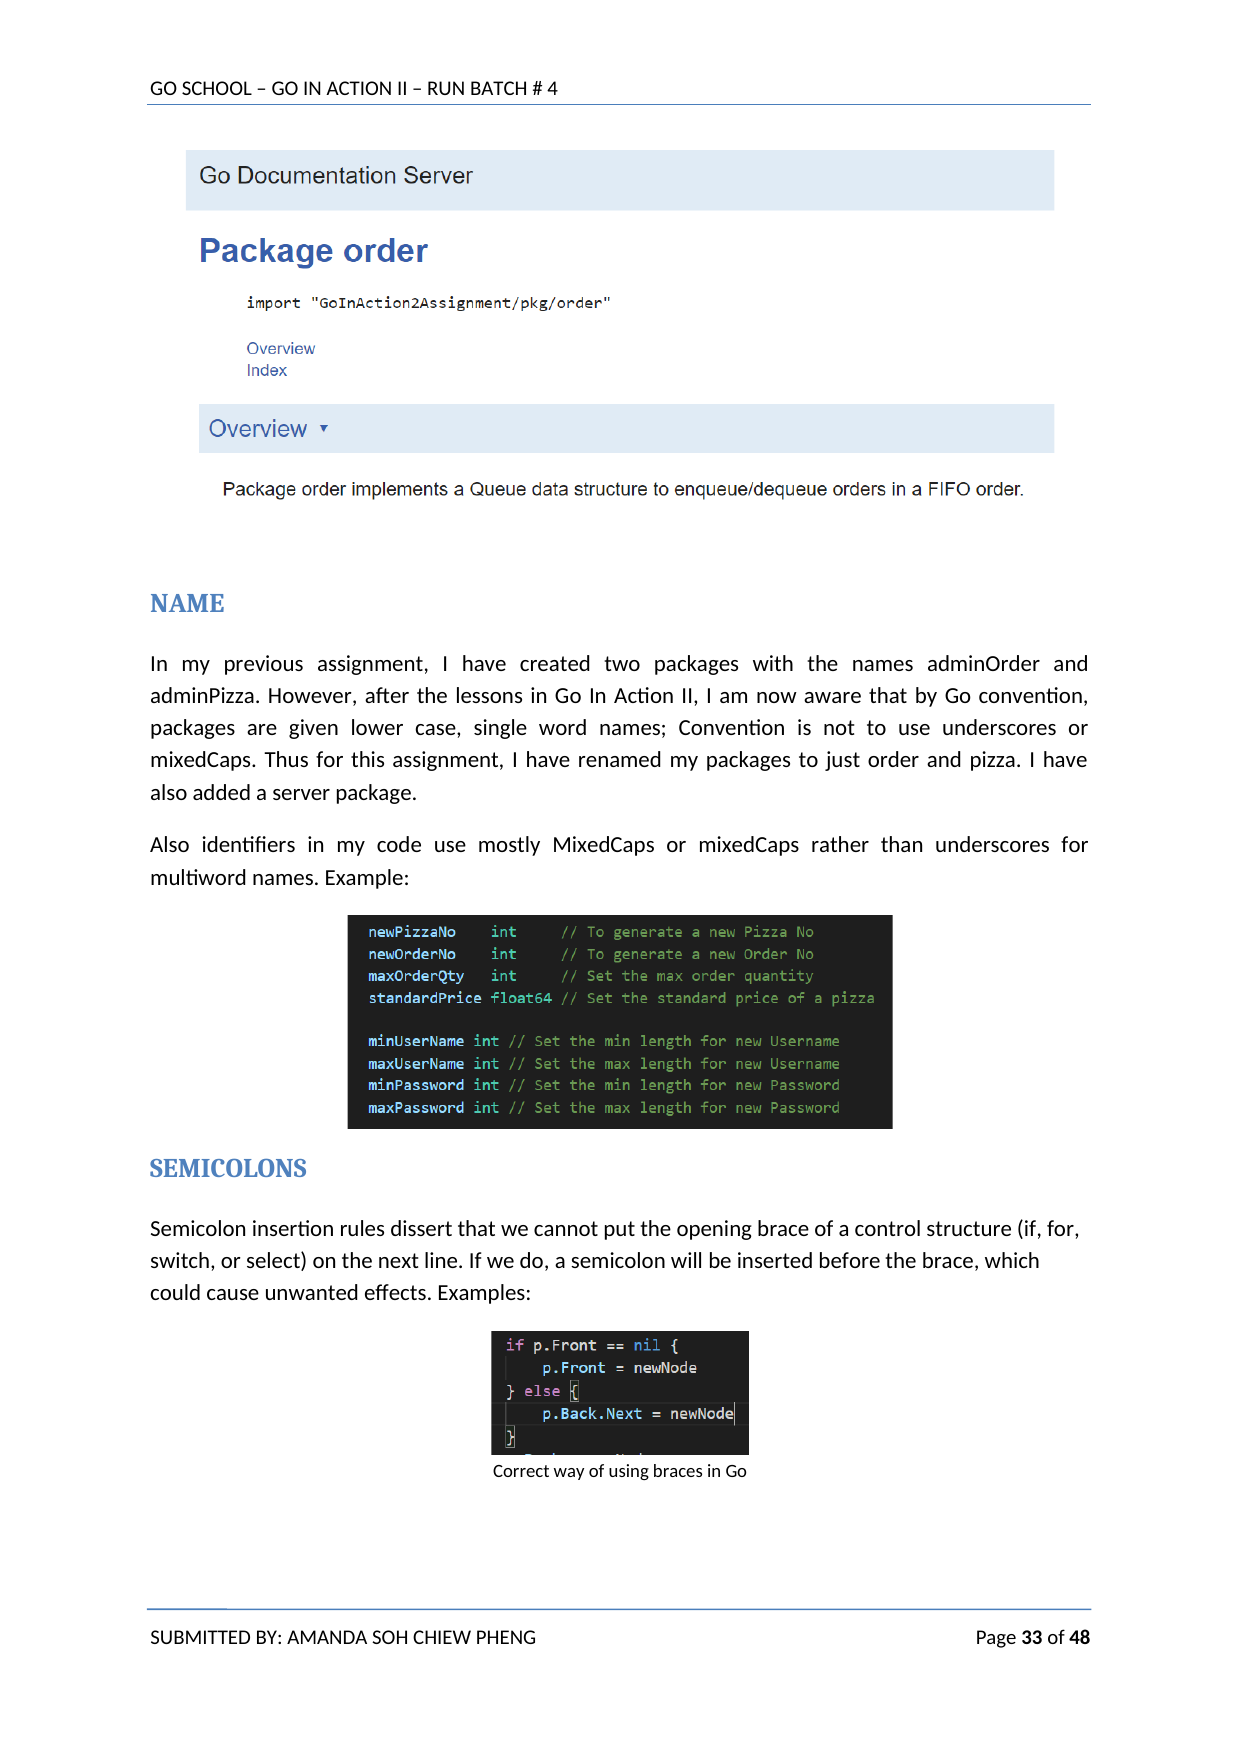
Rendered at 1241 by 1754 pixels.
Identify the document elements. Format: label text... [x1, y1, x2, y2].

subtitle SEMICOLONS [150, 1153, 1090, 1184]
text In my previous assignment, I have created two packages with the names adminOrder and adminPizza. However, after the lessons in Go In Action II, I am now aware that by Go convention, packages are given lower case, single word names; Convention is not to use underscores or mixedCaps. Thus for this assignment, I have renamed my packages to just order and pizza. I have also added a server package. [150, 649, 1090, 806]
picture [185, 150, 1055, 511]
picture [347, 915, 893, 1129]
text Also identifiers in my code use mostly MixedCaps or mixedCaps rather than underscores for multiword names. Example: [150, 831, 1090, 891]
text Correct way of using braces in Go [150, 1459, 1090, 1482]
subtitle NAME [150, 588, 1090, 619]
picture [491, 1331, 749, 1455]
text Semicolon insertion rules dissert that we cannot put the opening brace of a control structure (if, for, switch, or select) on the next line. If we do, a semicolon will be inserted before the brace, which could cause unwanted effects. Examples: [150, 1214, 1090, 1307]
